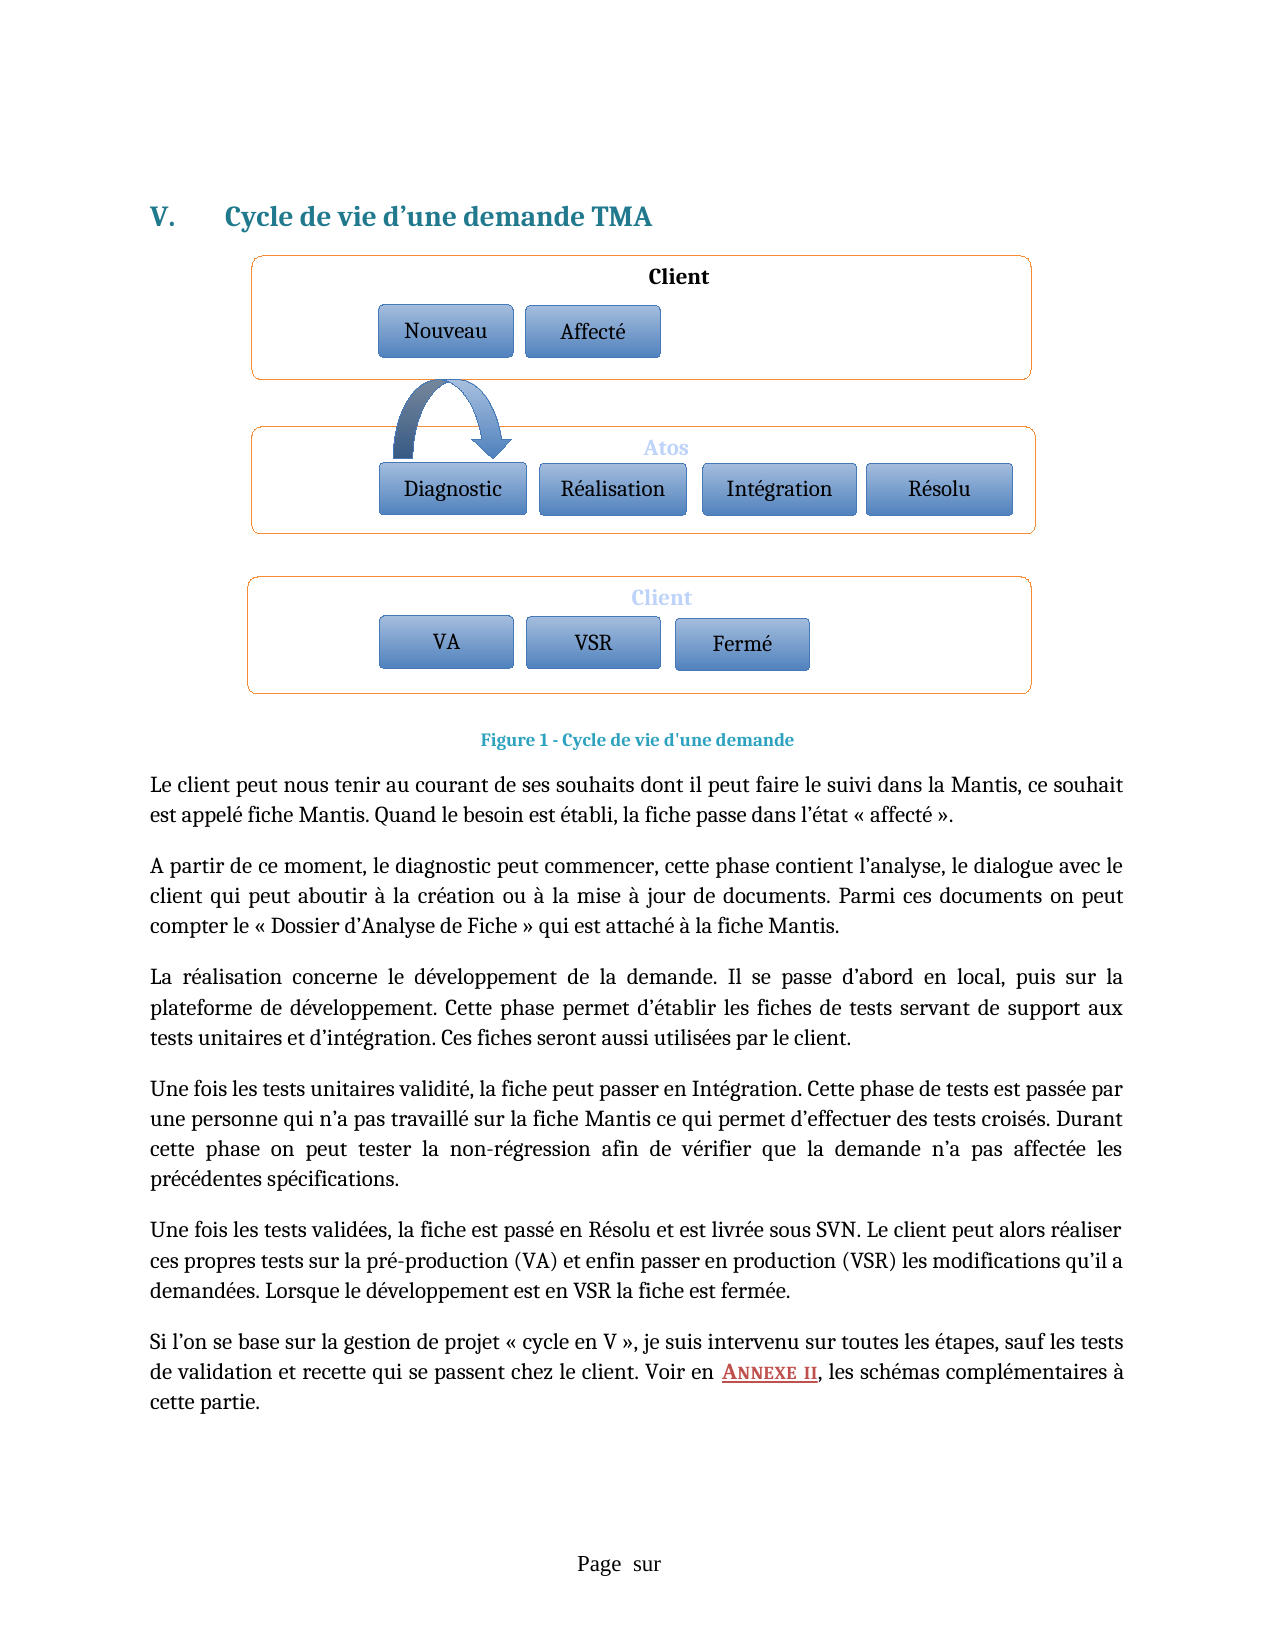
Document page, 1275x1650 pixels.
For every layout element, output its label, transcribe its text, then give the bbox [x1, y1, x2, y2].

text A partir de ce moment, le diagnostic peut commencer, cette phase contient l’analyse, le dialogue avec le client qui peut aboutir à la création ou à la mise à jour de documents. Parmi ces documents on peut compter le « Dossier d’Analyse de Fiche » qui est attaché à la fiche Mantis. [150, 853, 1125, 939]
text La réalisation concerne le développement de la demande. Il se passe d’abord en local, puis sur la plateforme de développement. Cette phase permet d’établir les fiches de tests servant de support aux tests unitaires et d’intégration. Ces fiches seront aussi utilisées par le client. [150, 964, 1125, 1051]
text Une fois les tests validées, la fiche est passé en Résolu et est livrée sous SVN. Le client peut alors réaliser ces propres tests sur la pré-production (VA) et enfin passer en production (VSR) les modifications qu’il a demandées. Lorsque le développement est en VSR la fiche est fermée. [150, 1217, 1125, 1304]
text Une fois les tests unitaires validité, la fiche peut passer en Intégration. Cette phase de tests est passée par une personne qui n’a pas travaillé sur la fiche Mantis ce qui permet d’effectuer des tests croisés. Durant cette phase on peut tester la non-régression afin de vérifier que la demande n’a pas affectée les précédentes spécifications. [150, 1076, 1125, 1193]
text Si l’on se base sur la gestion de projet « cycle en V », je suis intervenu sur toutes les étapes, sauf les tests de validation et recette qui se passent chez le client. Voir en Annexe ii, les schémas complémentaires à cette partie. [150, 1329, 1125, 1416]
text Figure 1 - Cycle de vie d'une demande [150, 729, 1125, 751]
subtitle Cycle de vie d’une demande TMA [150, 200, 1125, 233]
text Le client peut nous tenir au courant de ses souhaits dont il peut faire le suivi dans la Mantis, ce souhait est appelé fiche Mantis. Quand le besoin est établi, la fiche passe dans l’état « affecté ». [150, 771, 1125, 828]
